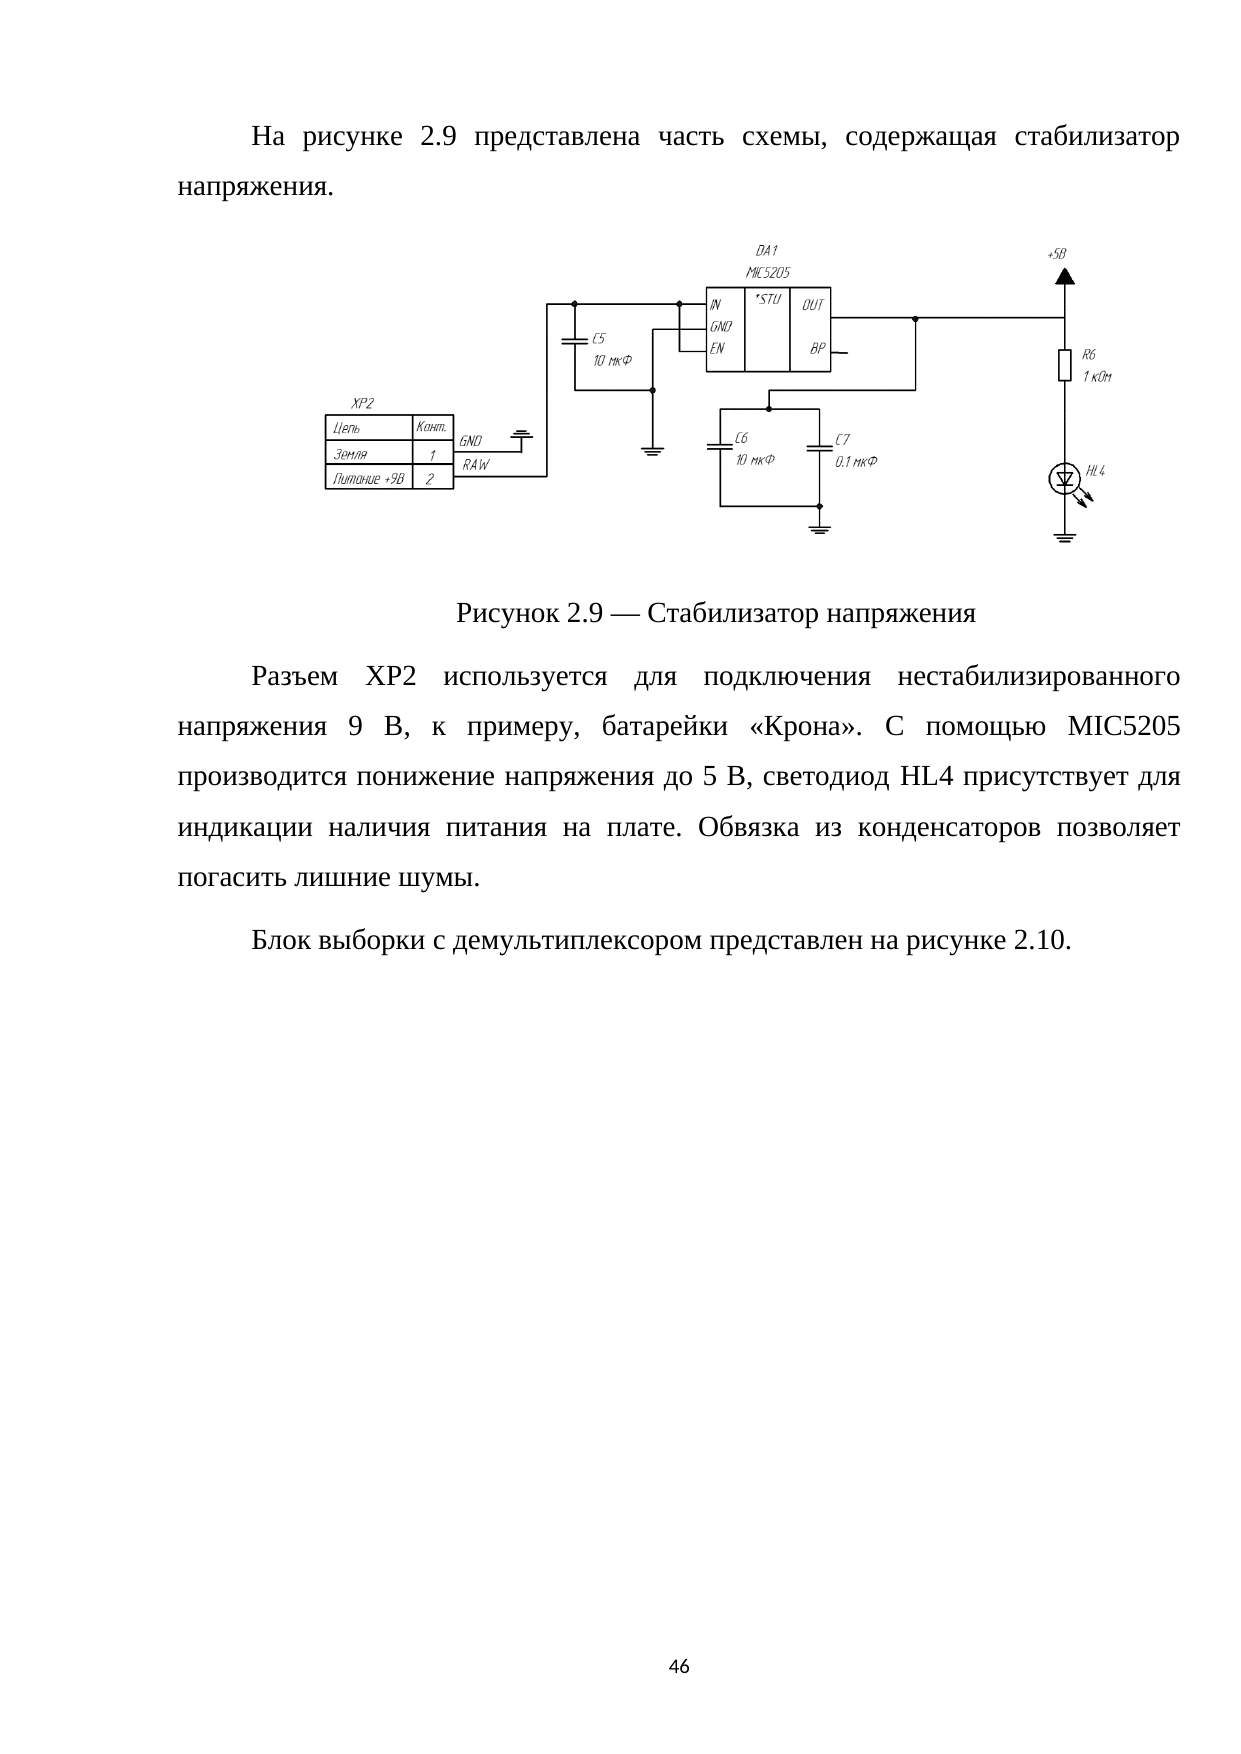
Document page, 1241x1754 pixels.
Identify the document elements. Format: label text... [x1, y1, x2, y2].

text Разъем XP2 используется для подключения нестабилизированного напряжения 9 В, к примеру, батарейки «Крона». C помощью MIC5205 производится понижение напряжения до 5 В, светодиод HL4 присутствует для индикации наличия питания на плате. Обвязка из конденсаторов позволяет погасить лишние шумы. [177, 658, 1181, 893]
picture [303, 231, 1129, 570]
text На рисунке 2.9 представлена часть схемы, содержащая стабилизатор напряжения. [177, 118, 1181, 202]
text Рисунок 2.9 — Стабилизатор напряжения [177, 595, 1181, 629]
text Блок выборки с демультиплексором представлен на рисунке 2.10. [177, 922, 1181, 956]
